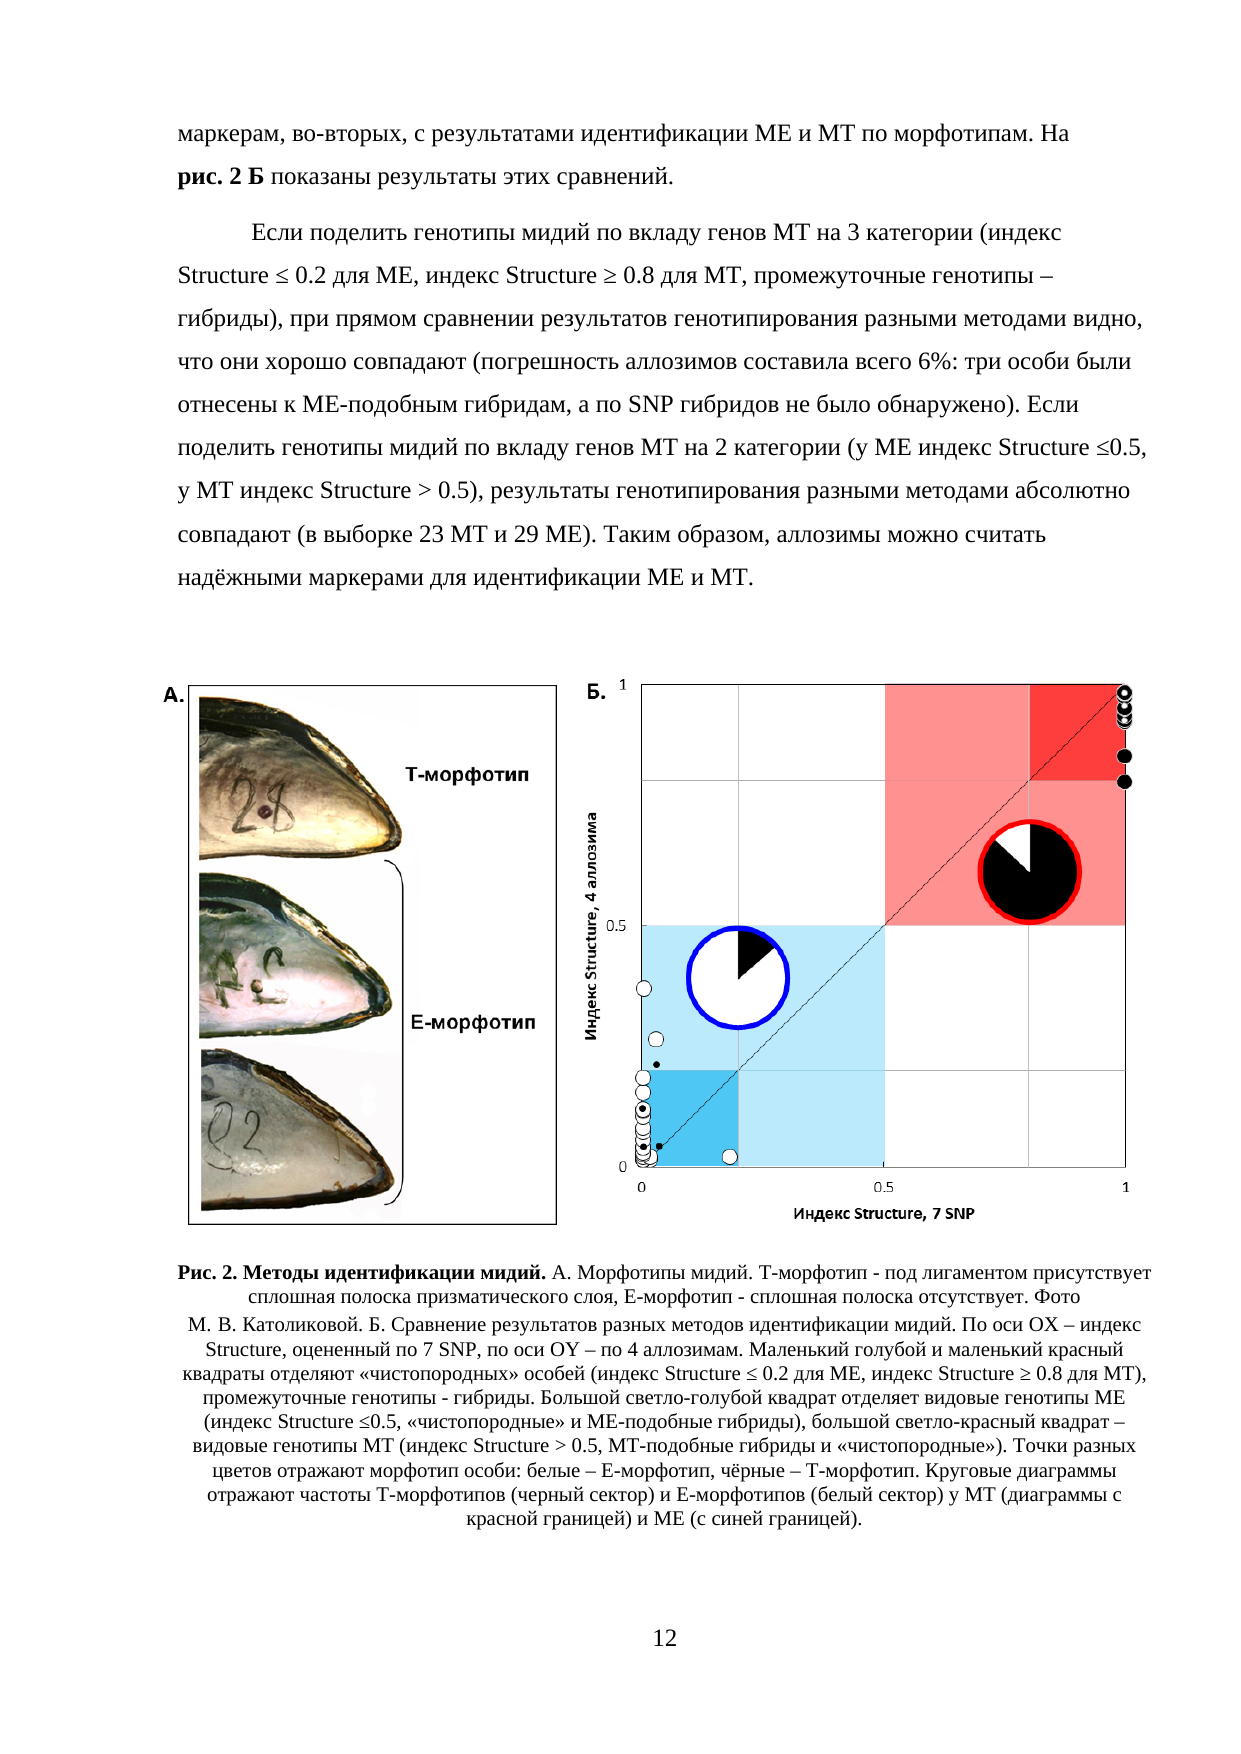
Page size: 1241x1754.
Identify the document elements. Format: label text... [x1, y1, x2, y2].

text Если поделить генотипы мидий по вкладу генов МТ на 3 категории (индекс Structure ≤ 0.2 для МЕ, индекс Structure ≥ 0.8 для МТ, промежуточные генотипы – гибриды), при прямом сравнении результатов генотипирования разными методами видно, что они хорошо совпадают (погрешность аллозимов составила всего 6%: три особи были отнесены к МЕ-подобным гибридам, а по SNP гибридов не было обнаружено). Если поделить генотипы мидий по вкладу генов МТ на 2 категории (у МЕ индекс Structure ≤0.5, у МТ индекс Structure > 0.5), результаты генотипирования разными методами абсолютно совпадают (в выборке 23 МТ и 29 МЕ). Таким образом, аллозимы можно считать надёжными маркерами для идентификации МЕ и МТ. [177, 217, 1152, 591]
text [177, 118, 1152, 190]
text Рис. 2. Методы идентификации мидий. А. Морфотипы мидий. Т-морфотип - под лигаментом присутствует сплошная полоска призматического слоя, Е-морфотип - сплошная полоска отсутствует. Фото М. В. Католиковой. Б. Сравнение результатов разных методов идентификации мидий. По оси OX – индекс Structure, оцененный по 7 SNP, по оси OY – по 4 аллозимам. Маленький голубой и маленький красный квадраты отделяют «чистопородных» особей (индекс Structure ≤ 0.2 для МЕ, индекс Structure ≥ 0.8 для МТ), промежуточные генотипы - гибриды. Большой светло-голубой квадрат отделяет видовые генотипы МЕ (индекс Structure ≤0.5, «чистопородные» и МЕ-подобные гибриды), большой светло-красный квадрат – видовые генотипы МТ (индекс Structure > 0.5, МТ-подобные гибриды и «чистопородные»). Точки разных цветов отражают морфотип особи: белые – Е-морфотип, чёрные – Т-морфотип. Круговые диаграммы отражают частоты Т-морфотипов (черный сектор) и E-морфотипов (белый сектор) у MТ (диаграммы с красной границей) и MЕ (с синей границей). [177, 1260, 1152, 1530]
picture [147, 617, 1153, 1246]
